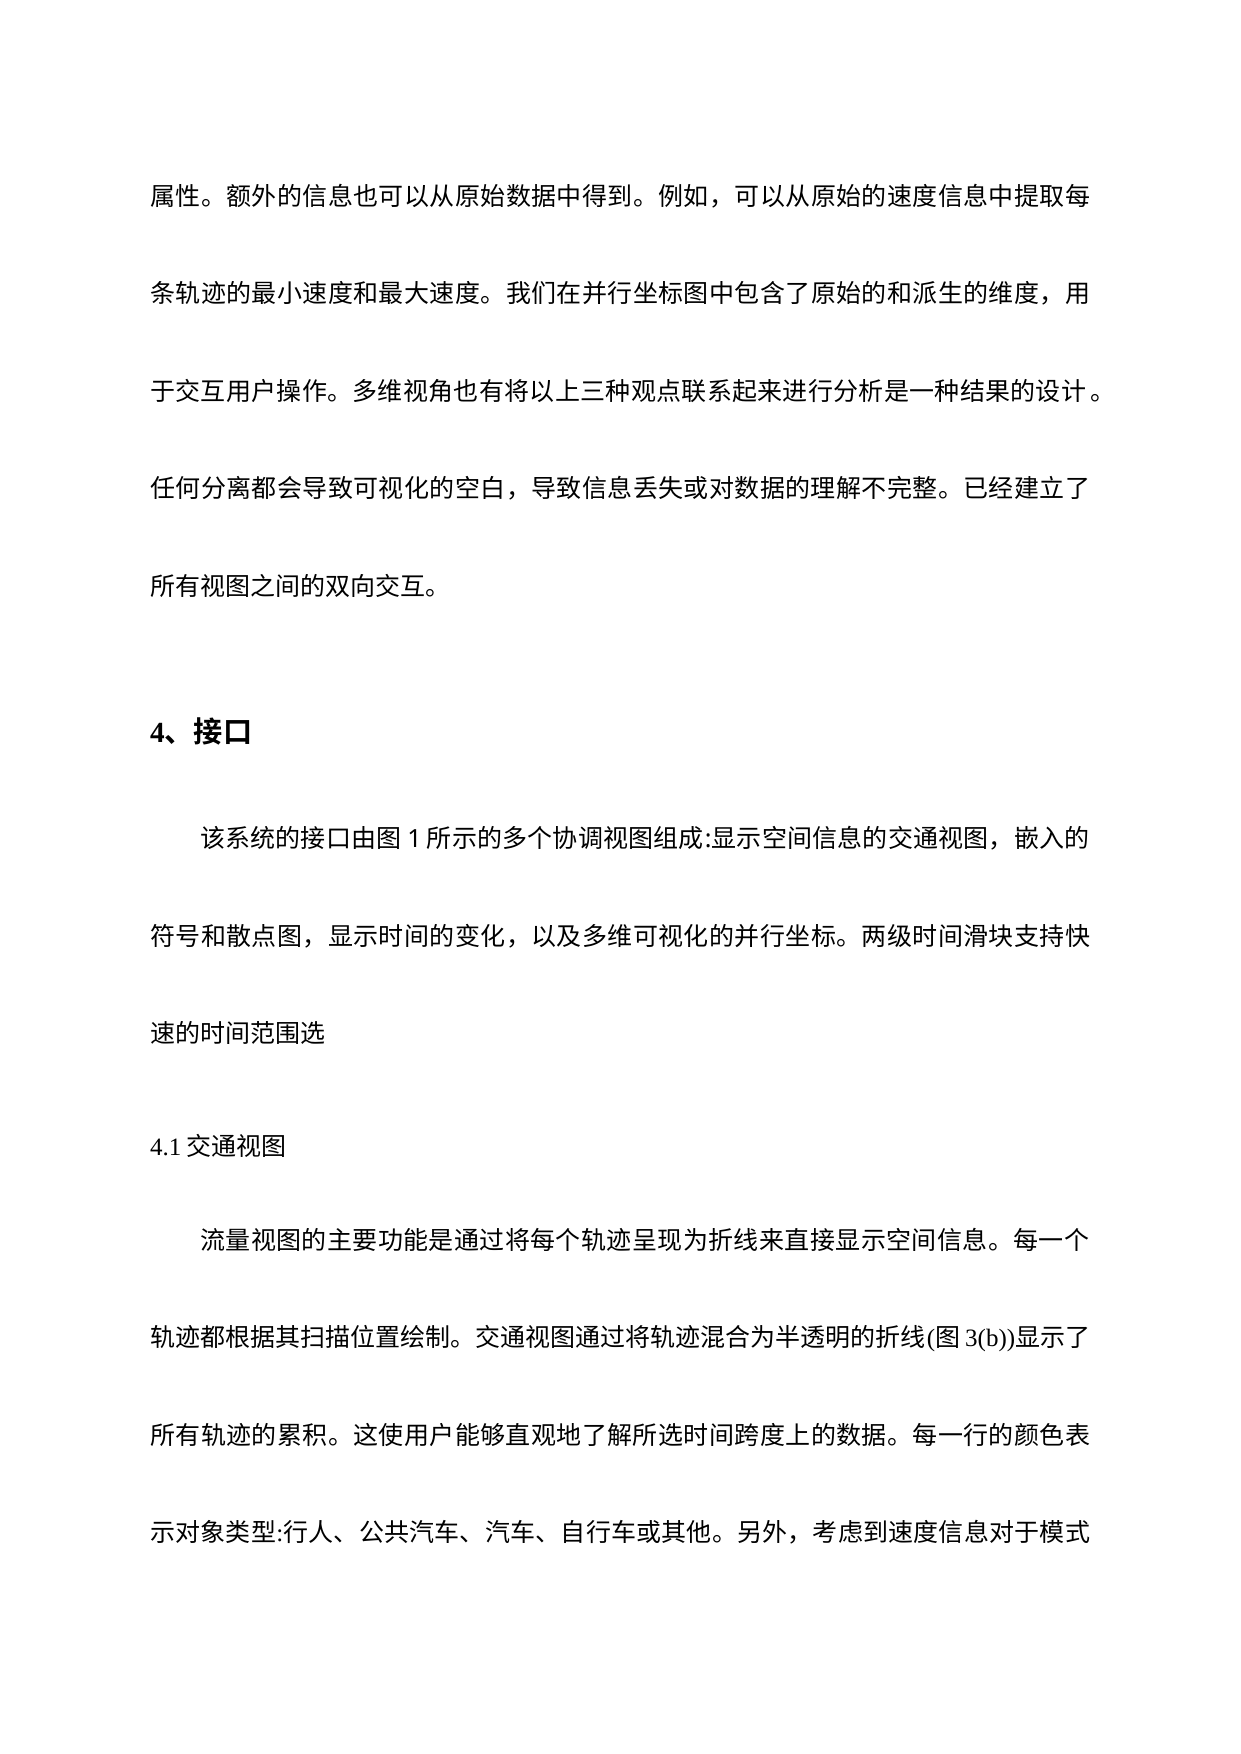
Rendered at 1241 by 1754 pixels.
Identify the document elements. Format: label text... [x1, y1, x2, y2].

text 该系统的接口由图1所示的多个协调视图组成:显示空间信息的交通视图，嵌入的符号和散点图，显示时间的变化，以及多维可视化的并行坐标。两级时间滑块支持快速的时间范围选 [150, 804, 1090, 1064]
text 4、接口 [150, 698, 1090, 763]
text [150, 1206, 1090, 1563]
text 4.1交通视图 [150, 1112, 1090, 1177]
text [150, 162, 1090, 617]
